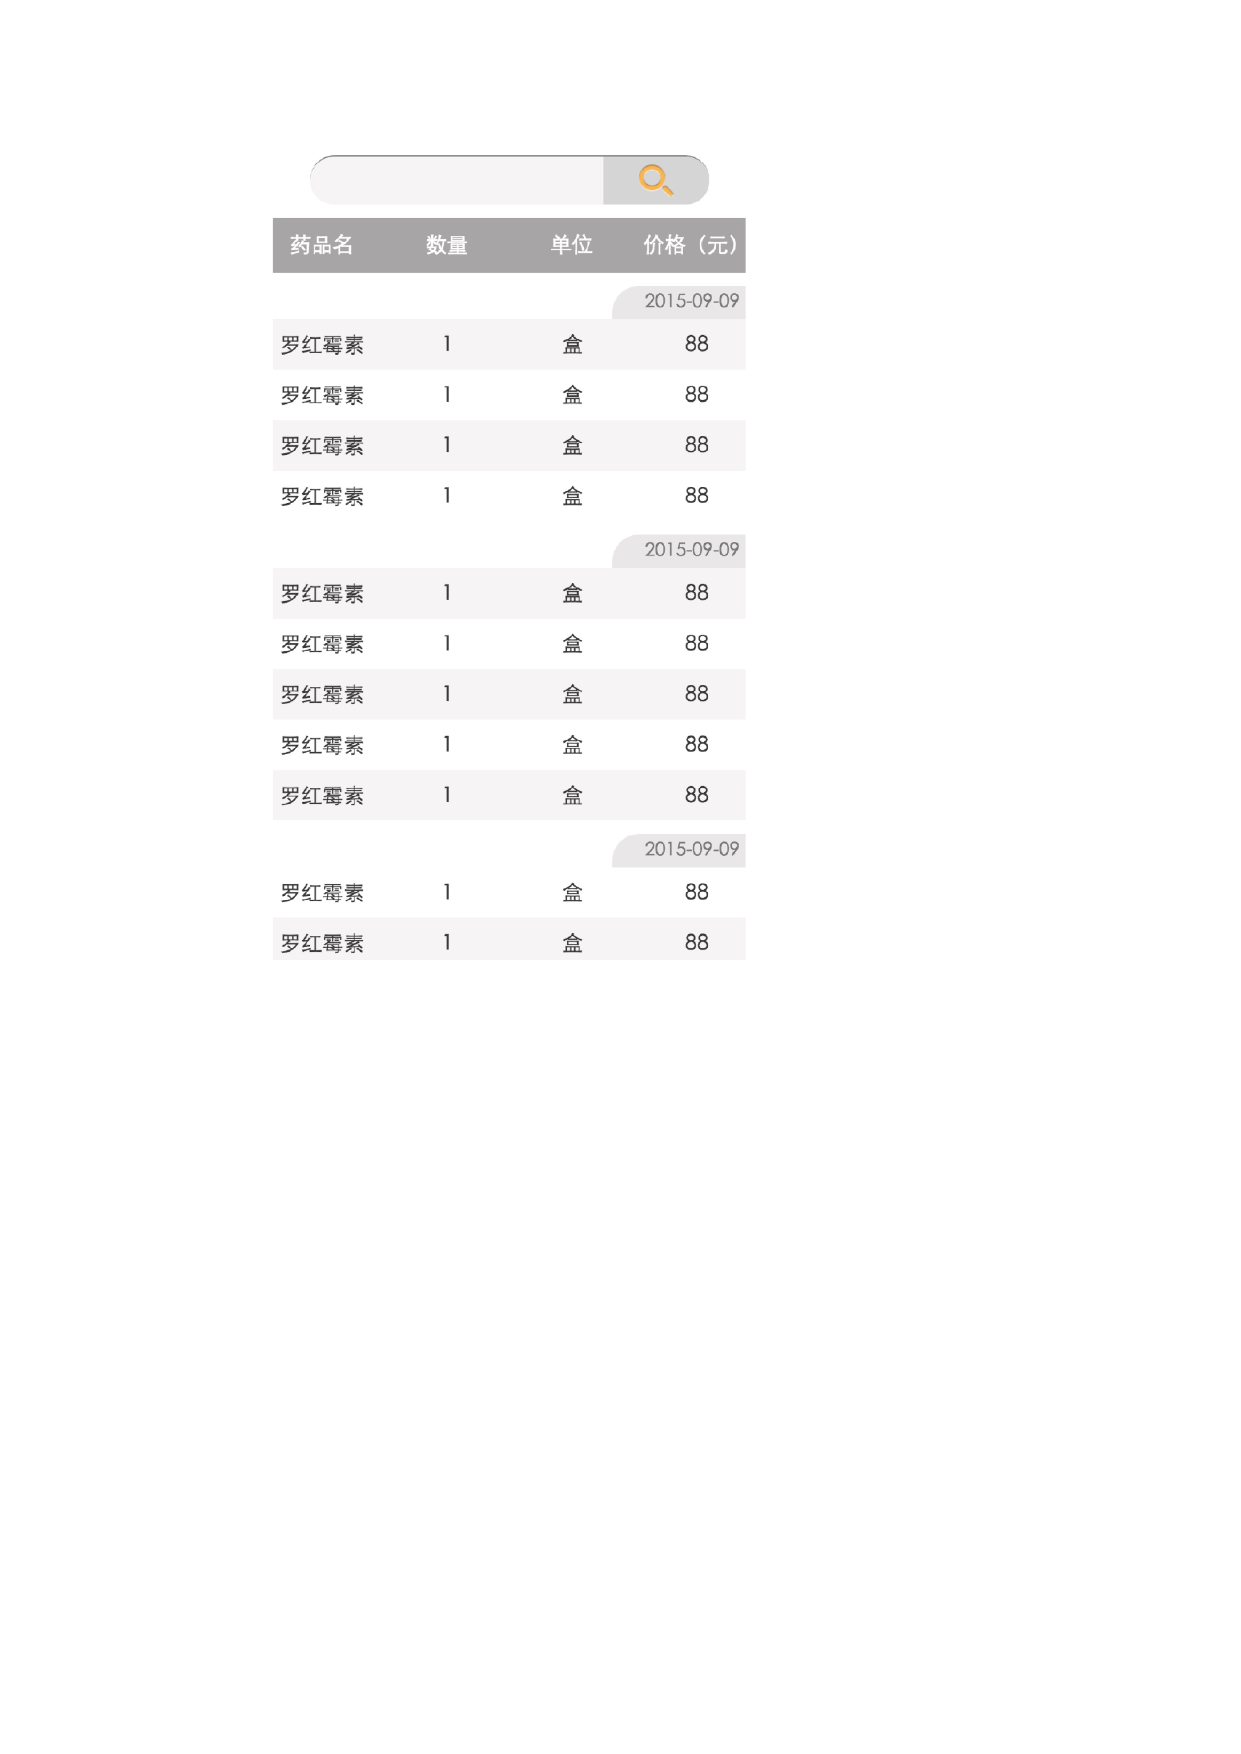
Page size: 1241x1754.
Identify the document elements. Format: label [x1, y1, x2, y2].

picture [272, 150, 746, 960]
